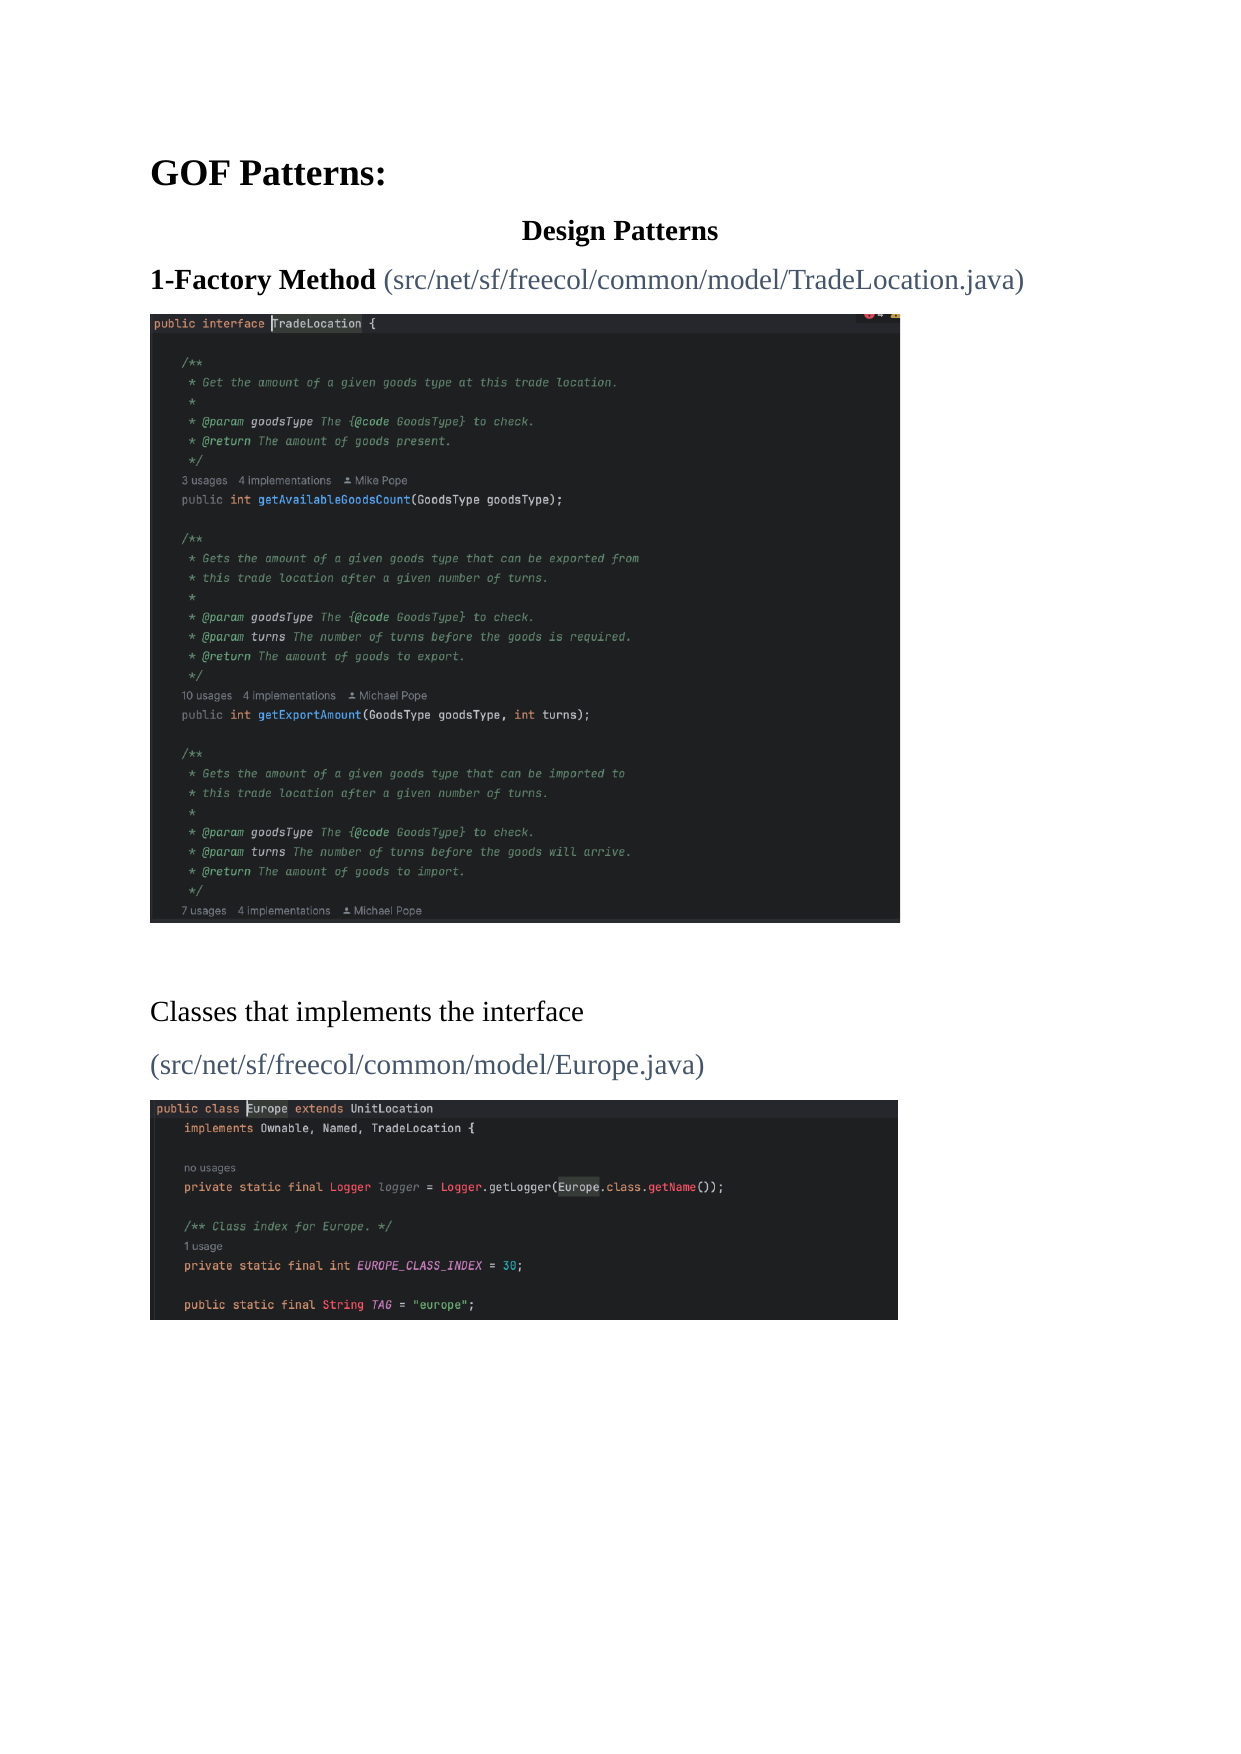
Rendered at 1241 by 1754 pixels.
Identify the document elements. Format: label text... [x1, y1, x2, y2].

text Classes that implements the interface [150, 994, 1090, 1028]
text Design Patterns [150, 213, 1090, 247]
subtitle GOF Patterns: [150, 150, 1090, 193]
picture [150, 1100, 898, 1320]
text 1-Factory Method (src/net/sf/freecol/common/model/TradeLocation.java) [150, 262, 1090, 295]
picture [150, 314, 901, 923]
text (src/net/sf/freecol/common/model/Europe.java) [150, 1047, 1090, 1081]
